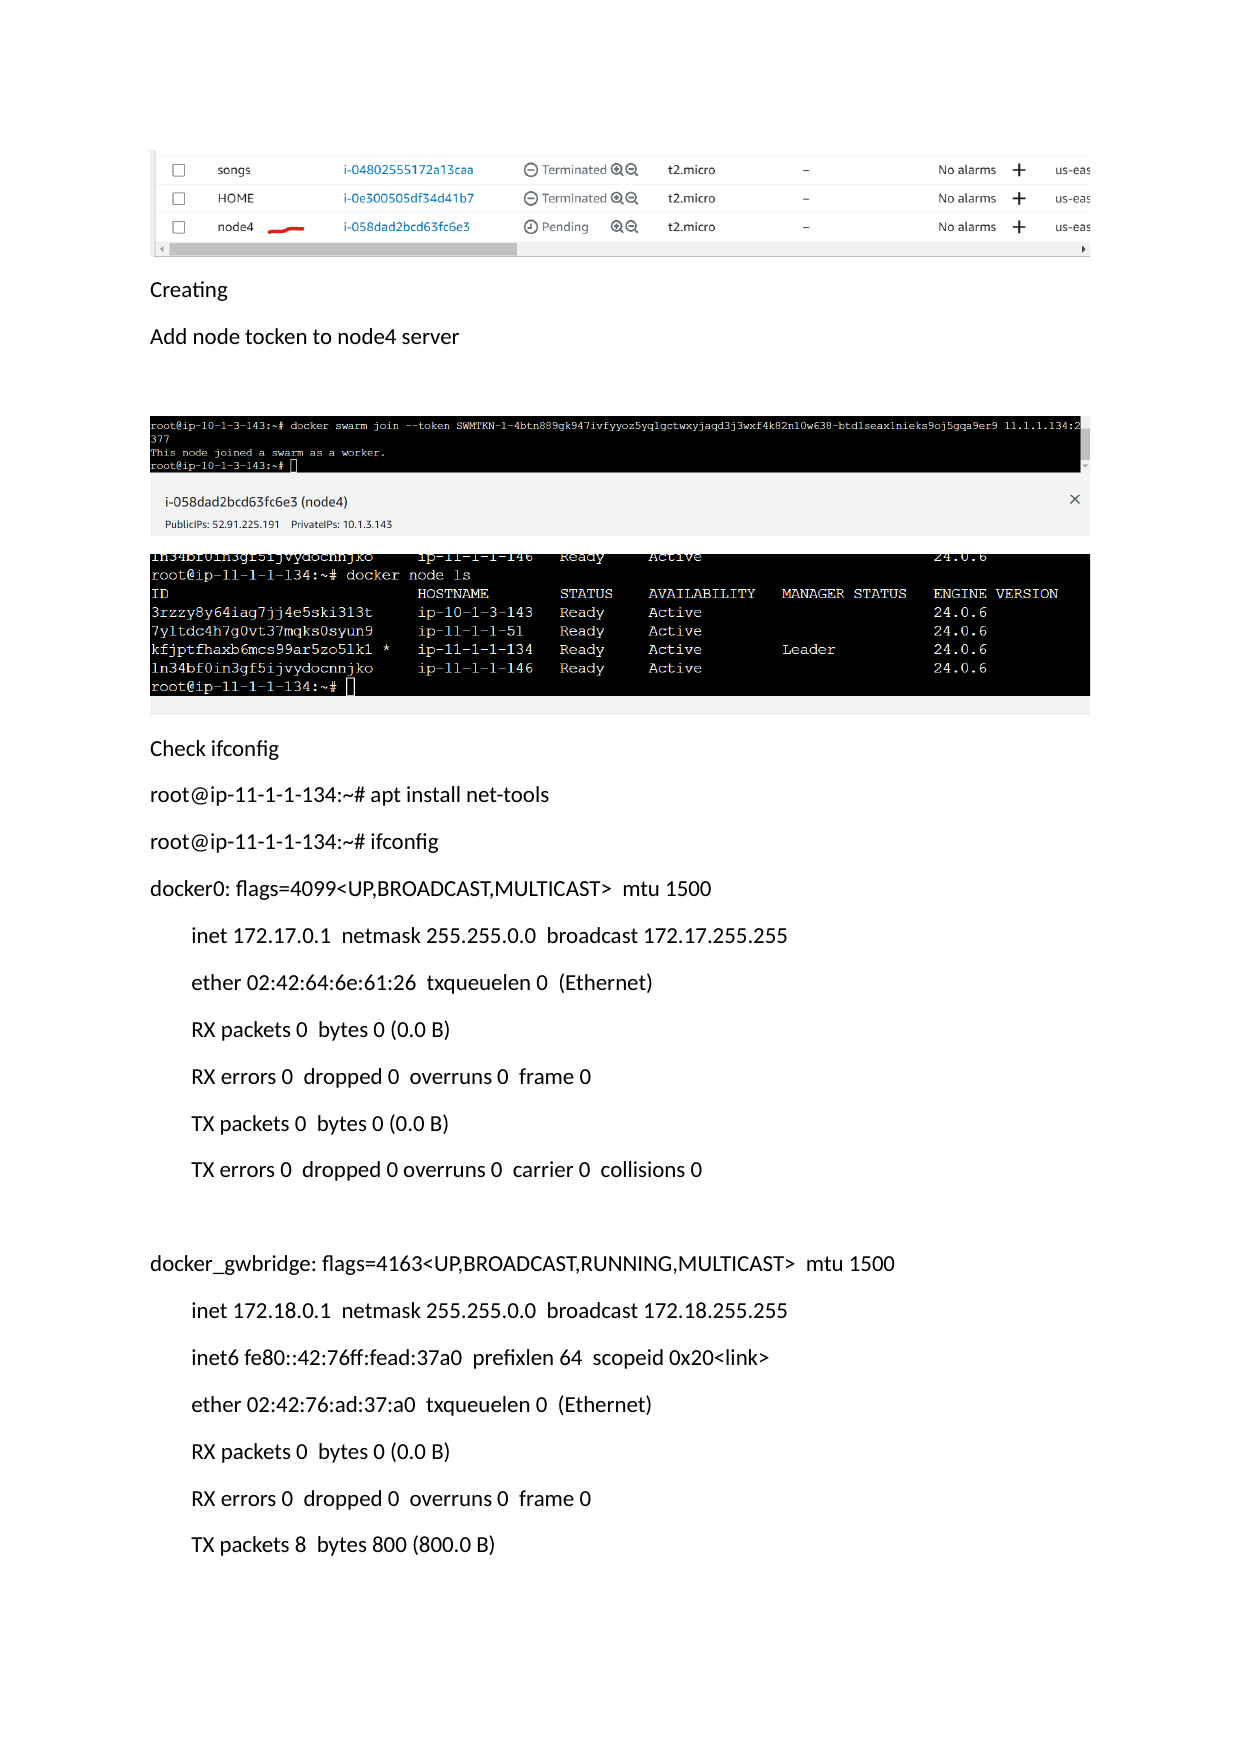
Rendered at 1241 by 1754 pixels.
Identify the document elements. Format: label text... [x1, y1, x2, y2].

text ether 02:42:76:ad:37:a0 txqueuelen 0 (Ethernet) [150, 1390, 1090, 1418]
picture [150, 554, 1091, 715]
text RX errors 0 dropped 0 overruns 0 frame 0 [150, 1484, 1090, 1512]
text ether 02:42:64:6e:61:26 txqueuelen 0 (Ethernet) [150, 968, 1090, 996]
text RX packets 0 bytes 0 (0.0 B) [150, 1437, 1090, 1465]
text docker0: flags=4099<UP,BROADCAST,MULTICAST> mtu 1500 [150, 874, 1090, 902]
text TX errors 0 dropped 0 overruns 0 carrier 0 collisions 0 [150, 1156, 1090, 1183]
text TX packets 0 bytes 0 (0.0 B) [150, 1109, 1090, 1137]
text Add node tocken to node4 server [150, 322, 1090, 351]
text docker_gwbridge: flags=4163<UP,BROADCAST,RUNNING,MULTICAST> mtu 1500 [150, 1249, 1090, 1277]
picture [150, 416, 1091, 536]
text root@ip-11-1-1-134:~# apt install net-tools [150, 781, 1090, 808]
text Creating [150, 276, 1090, 304]
text Check ifconfig [150, 734, 1090, 762]
text root@ip-11-1-1-134:~# ifconfig [150, 827, 1090, 855]
text RX packets 0 bytes 0 (0.0 B) [150, 1015, 1090, 1043]
text RX errors 0 dropped 0 overruns 0 frame 0 [150, 1062, 1090, 1090]
picture [150, 150, 1091, 257]
text inet 172.17.0.1 netmask 255.255.0.0 broadcast 172.17.255.255 [150, 921, 1090, 949]
text inet 172.18.0.1 netmask 255.255.0.0 broadcast 172.18.255.255 [150, 1296, 1090, 1324]
text inet6 fe80::42:76ff:fead:37a0 prefixlen 64 scopeid 0x20<link> [150, 1343, 1090, 1371]
text TX packets 8 bytes 800 (800.0 B) [150, 1531, 1090, 1558]
